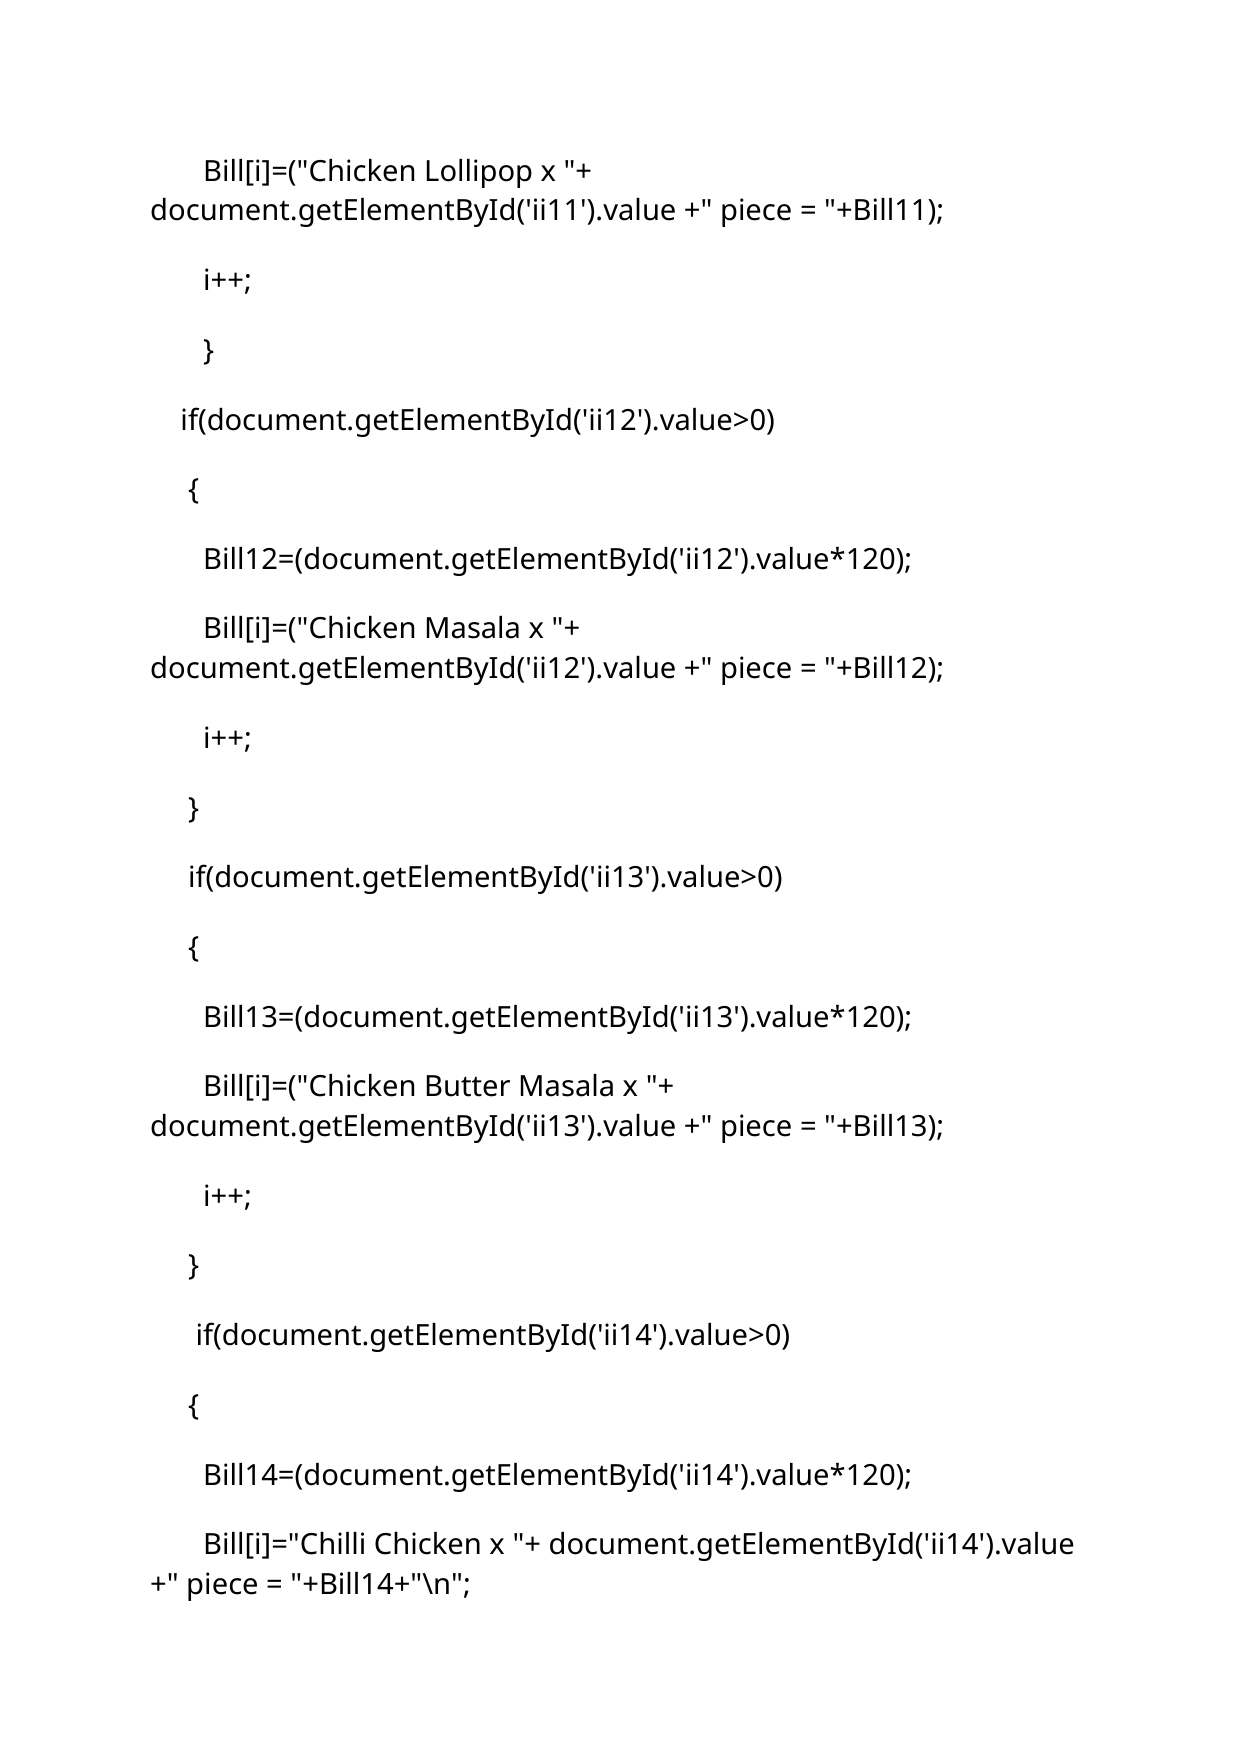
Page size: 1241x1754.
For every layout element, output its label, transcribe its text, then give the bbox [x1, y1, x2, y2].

text Bill[i]=("Chicken Butter Masala x "+ document.getElementById('ii13').value +" piece = "+Bill13); [150, 1066, 1090, 1145]
text i++; [150, 717, 1090, 757]
text if(document.getElementById('ii13').value>0) [150, 857, 1090, 896]
text Bill[i]=("Chicken Masala x "+ document.getElementById('ii12').value +" piece = "+Bill12); [150, 608, 1090, 687]
text } [150, 329, 1090, 369]
text Bill[i]="Chilli Chicken x "+ document.getElementById('ii14').value +" piece = "+Bill14+"\n"; [150, 1523, 1090, 1603]
text Bill13=(document.getElementById('ii13').value*120); [150, 996, 1090, 1036]
text if(document.getElementById('ii12').value>0) [150, 399, 1090, 438]
text { [150, 1384, 1090, 1424]
text { [150, 926, 1090, 966]
text Bill14=(document.getElementById('ii14').value*120); [150, 1454, 1090, 1493]
text } [150, 787, 1090, 827]
text { [150, 468, 1090, 508]
text Bill[i]=("Chicken Lollipop x "+ document.getElementById('ii11').value +" piece = "+Bill11); [150, 150, 1090, 229]
text i++; [150, 259, 1090, 299]
text i++; [150, 1175, 1090, 1215]
text } [150, 1245, 1090, 1284]
text Bill12=(document.getElementById('ii12').value*120); [150, 538, 1090, 578]
text if(document.getElementById('ii14').value>0) [150, 1314, 1090, 1354]
